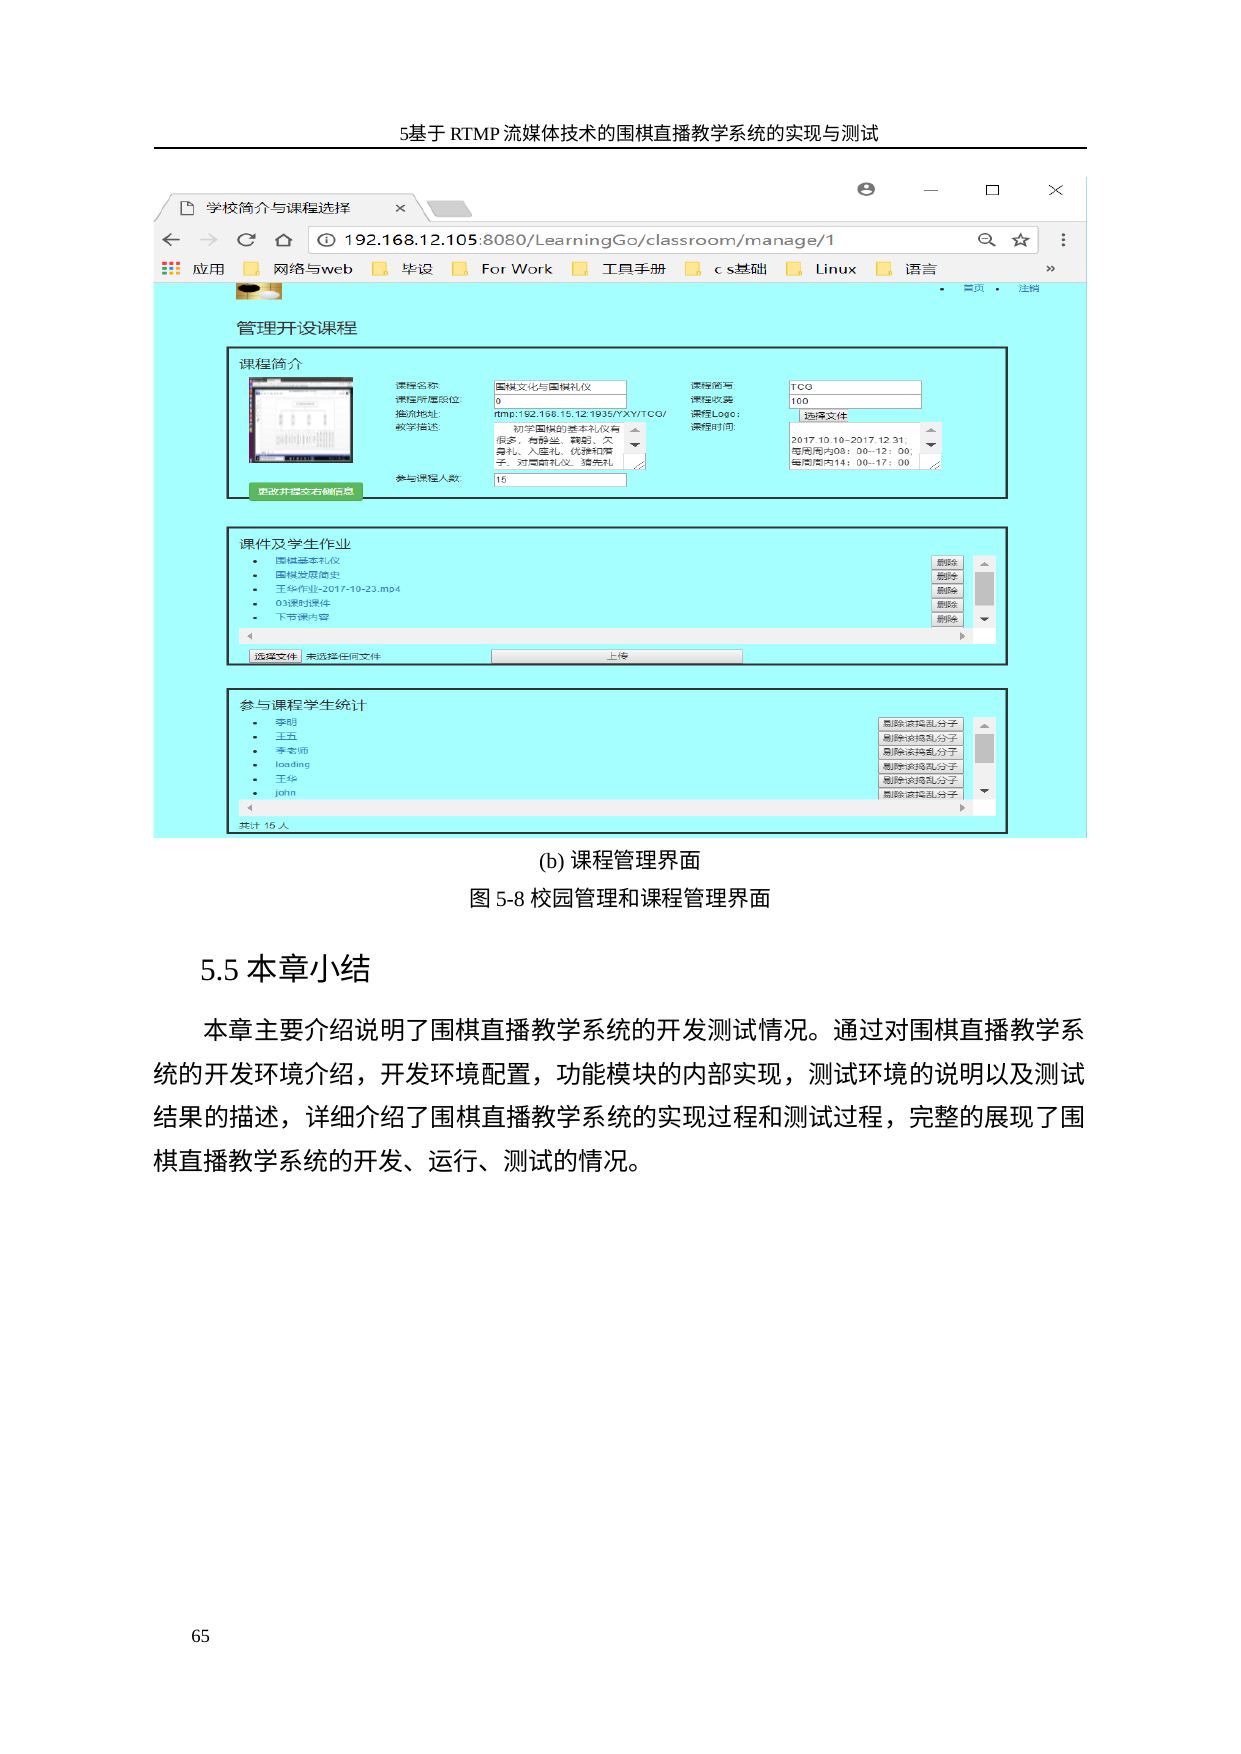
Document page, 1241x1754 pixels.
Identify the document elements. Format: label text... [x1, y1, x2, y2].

subtitle 本章小结 [200, 944, 1087, 989]
text (b) 课程管理界面 [153, 843, 1087, 875]
text 图5-8 校园管理和课程管理界面 [153, 881, 1087, 913]
picture [153, 177, 1087, 838]
text 本章主要介绍说明了围棋直播教学系统的开发测试情况。通过对围棋直播教学系统的开发环境介绍，开发环境配置，功能模块的内部实现，测试环境的说明以及测试结果的描述，详细介绍了围棋直播教学系统的实现过程和测试过程，完整的展现了围棋直播教学系统的开发、运行、测试的情况。 [153, 1011, 1087, 1177]
